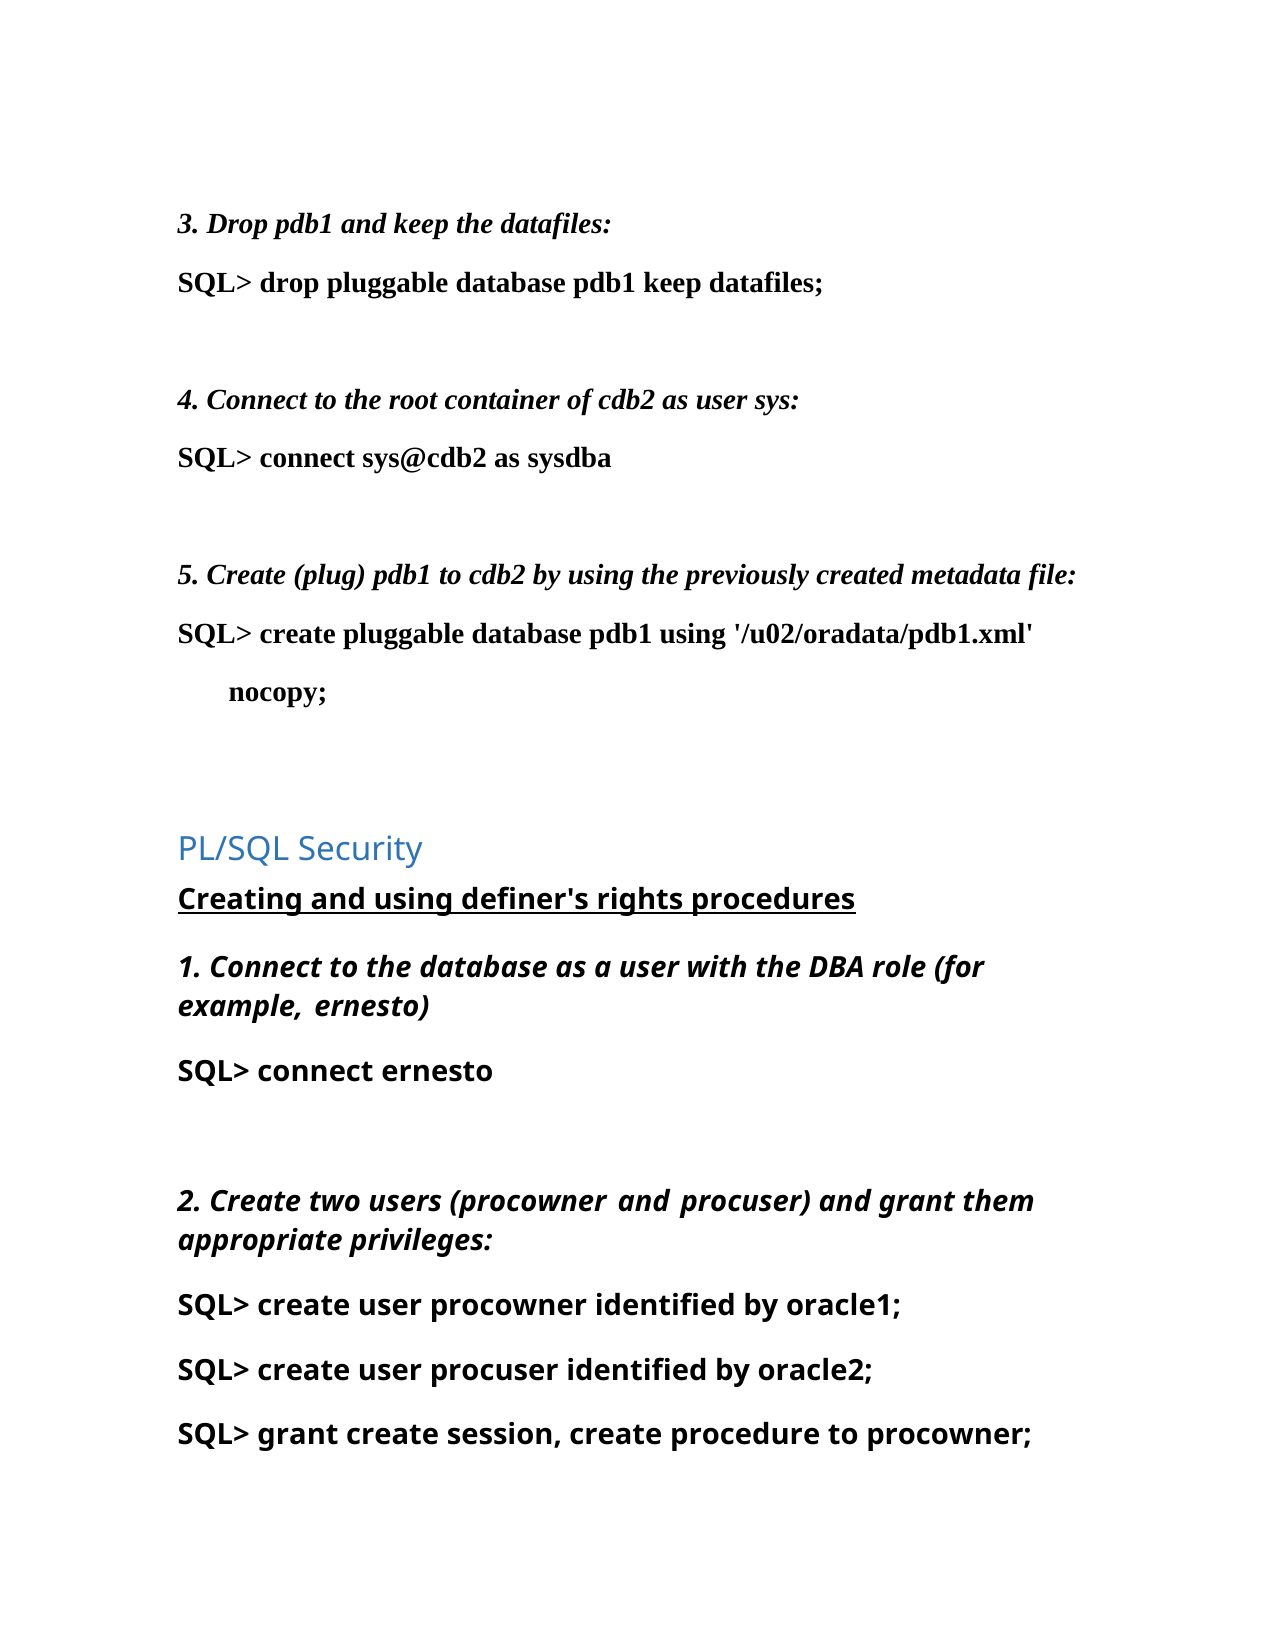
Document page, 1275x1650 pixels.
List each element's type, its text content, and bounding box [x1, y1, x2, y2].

text nocopy; [177, 674, 1098, 708]
text SQL> connect sys@cdb2 as sysdba [177, 440, 1098, 474]
subtitle Creating and using definer's rights procedures [177, 878, 1098, 918]
text 3. Drop pdb1 and keep the datafiles: [177, 206, 1098, 240]
subtitle PL/SQL Security [177, 825, 1098, 871]
text 1. Connect to the database as a user with the DBA role (for example, ernesto) [177, 946, 1098, 1025]
text 4. Connect to the root container of cdb2 as user sys: [177, 382, 1098, 415]
text 5. Create (plug) pdb1 to cdb2 by using the previously created metadata file: [177, 557, 1098, 591]
text SQL> create user procuser identified by oracle2; [177, 1349, 1098, 1388]
text SQL> drop pluggable database pdb1 keep datafiles; [177, 265, 1098, 298]
text SQL> create pluggable database pdb1 using '/u02/oradata/pdb1.xml' [177, 616, 1098, 649]
text SQL> create user procowner identified by oracle1; [177, 1284, 1098, 1324]
text 2. Create two users (procowner and procuser) and grant them appropriate privileges: [177, 1180, 1098, 1259]
text SQL> grant create session, create procedure to procowner; [177, 1413, 1098, 1453]
text SQL> connect ernesto [177, 1050, 1098, 1090]
